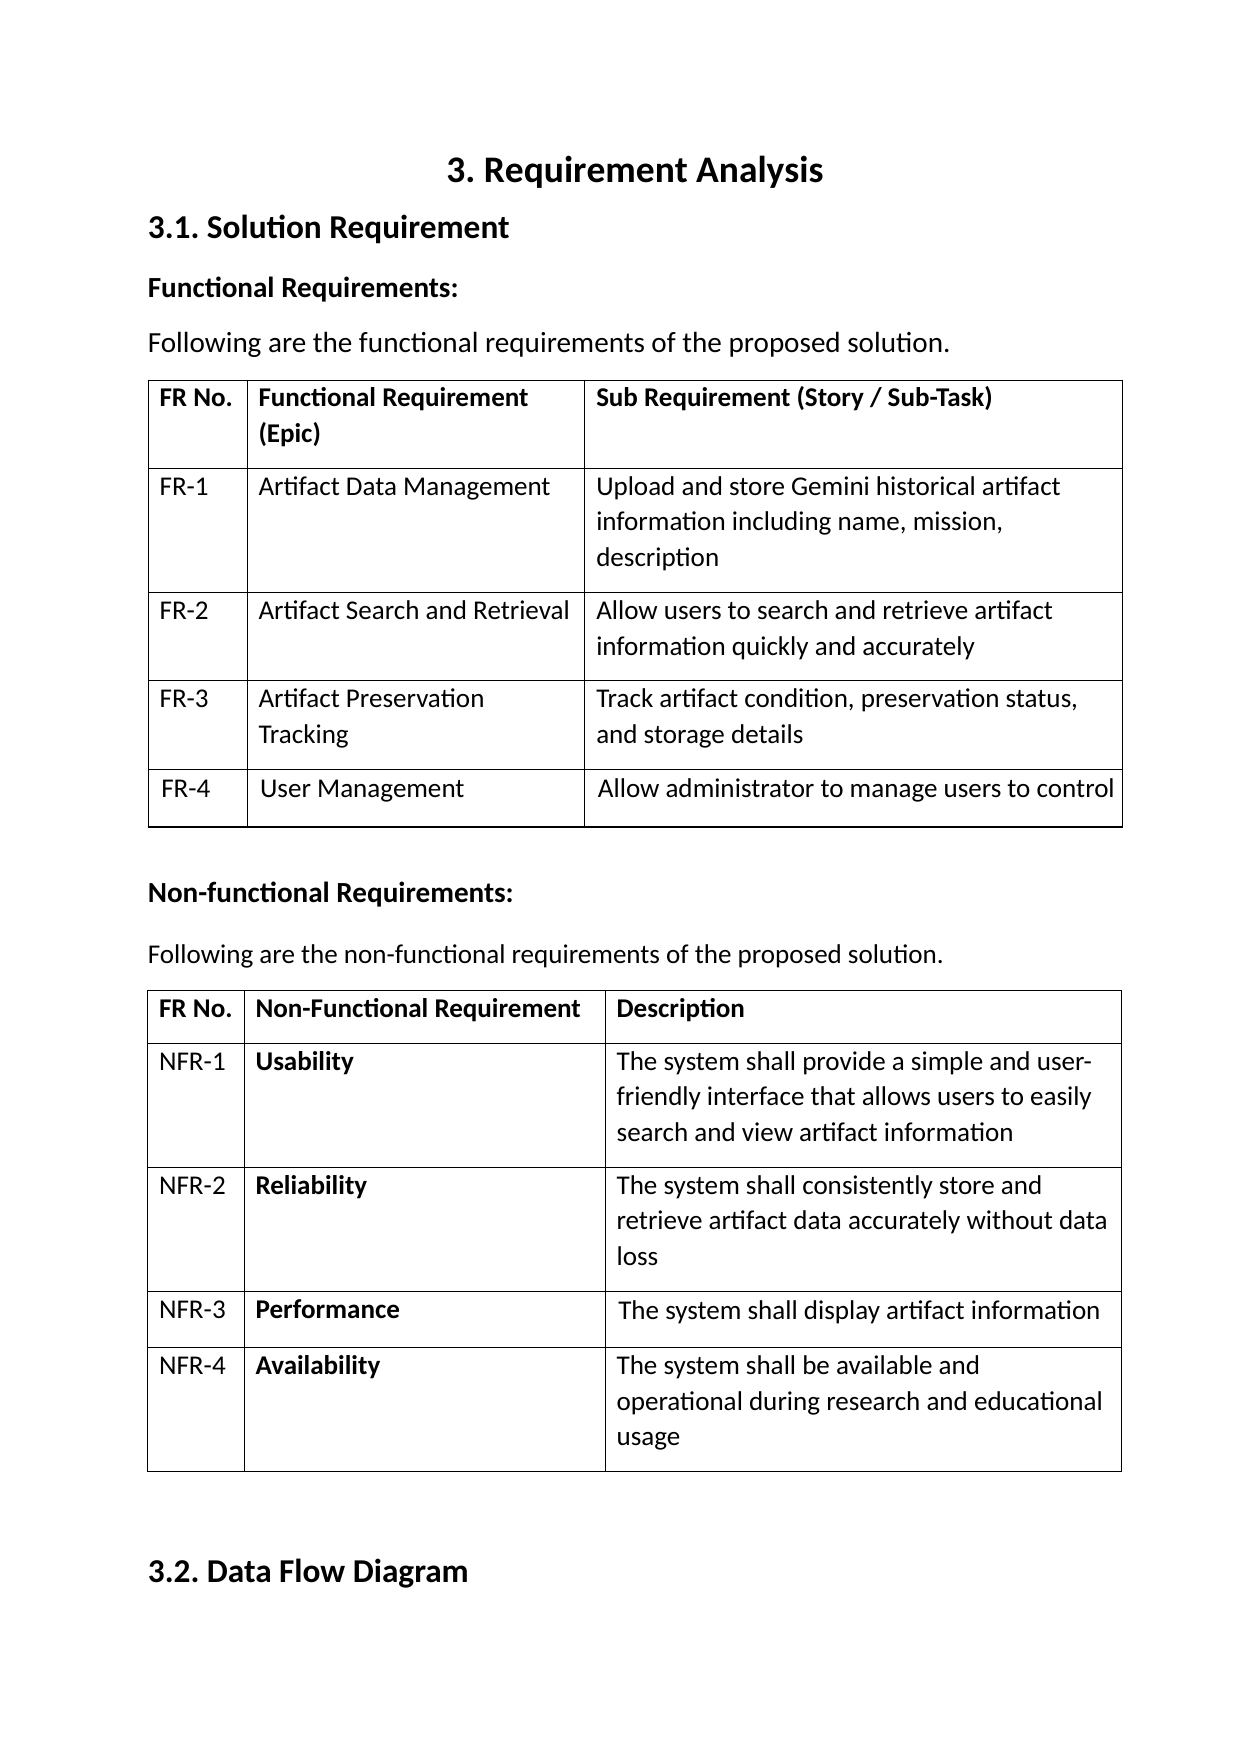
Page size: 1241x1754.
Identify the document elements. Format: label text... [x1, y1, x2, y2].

table_cell [149, 770, 247, 826]
table_cell FR-3 [149, 681, 247, 769]
table_cell Upload and store Gemini historical artifact information including name, mission, description [585, 469, 1122, 592]
table_cell Usability [245, 1044, 605, 1167]
text 3. Requirement Analysis [148, 146, 1122, 192]
text 3.2. Data Flow Diagram [148, 1550, 1122, 1591]
text Functional Requirements: [148, 269, 1122, 305]
table_cell FR-1 [149, 469, 247, 592]
table_header Sub Requirement (Story / Sub-Task) [585, 381, 1122, 468]
table_header Functional Requirement (Epic) [248, 381, 584, 468]
table_cell Allow users to search and retrieve artifact information quickly and accurately [585, 593, 1122, 680]
text Following are the functional requirements of the proposed solution. [148, 324, 1122, 360]
table_cell FR-2 [149, 593, 247, 680]
table_cell Reliability [245, 1168, 605, 1291]
table_cell NFR-2 [148, 1168, 244, 1291]
table_cell [606, 1292, 1121, 1347]
table_cell The system shall provide a simple and user-friendly interface that allows users to easily search and view artifact information [606, 1044, 1121, 1167]
table_cell Artifact Preservation Tracking [248, 681, 584, 769]
text 3.1. Solution Requirement [148, 206, 1122, 247]
table_cell [248, 770, 584, 826]
table_cell The system shall consistently store and retrieve artifact data accurately without data loss [606, 1168, 1121, 1291]
table_cell NFR-4 [148, 1348, 244, 1471]
table_cell NFR-1 [148, 1044, 244, 1167]
table_cell NFR-3 [148, 1292, 244, 1347]
table_cell Artifact Search and Retrieval [248, 593, 584, 680]
table_header Description [606, 991, 1121, 1043]
table_cell The system shall be available and operational during research and educational usage [606, 1348, 1121, 1471]
table_cell Track artifact condition, preservation status, and storage details [585, 681, 1122, 769]
text Following are the non-functional requirements of the proposed solution. [148, 938, 1122, 971]
table_header Non-Functional Requirement [245, 991, 605, 1043]
table_header FR No. [148, 991, 244, 1043]
table_header FR No. [149, 381, 247, 468]
table_cell Artifact Data Management [248, 469, 584, 592]
table_cell Availability [245, 1348, 605, 1471]
table_cell [585, 770, 1122, 826]
table_cell Performance [245, 1292, 605, 1347]
text Non-functional Requirements: [148, 874, 1122, 910]
